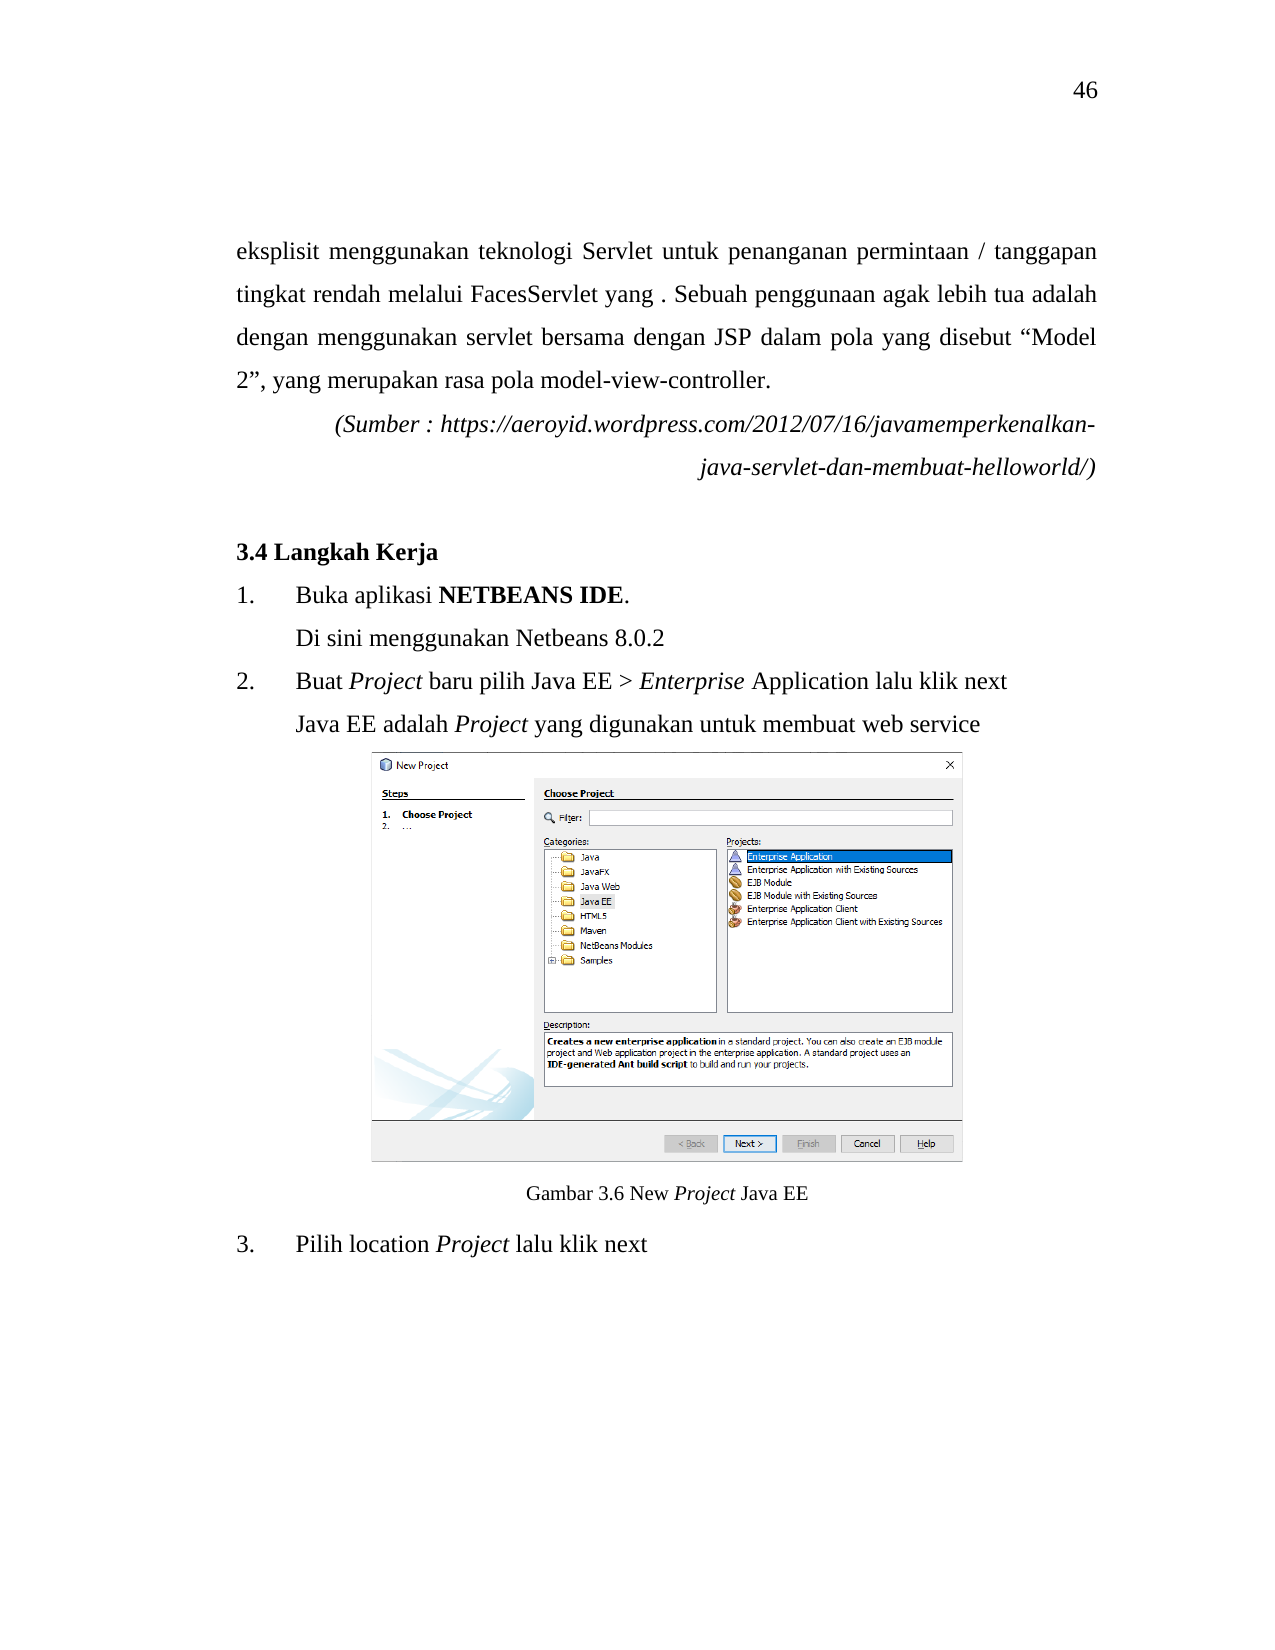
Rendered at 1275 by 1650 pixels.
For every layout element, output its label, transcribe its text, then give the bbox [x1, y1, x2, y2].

picture [371, 752, 963, 1162]
text (Sumber : https://aeroyid.wordpress.com/2012/07/16/javamemperkenalkan-java-servlet-dan-membuat-helloworld/) [236, 409, 1098, 481]
list Buka aplikasi NETBEANS IDE. [236, 580, 1098, 609]
list Buat Project baru pilih Java EE > Enterprise Application lalu klik next [236, 666, 1098, 695]
list Pilih location Project lalu klik next [236, 1229, 1098, 1258]
list Java EE adalah Project yang digunakan untuk membuat web service [236, 709, 1098, 738]
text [236, 236, 1098, 394]
text Gambar 3.6 New Project Java EE [236, 1181, 1098, 1205]
subtitle 3.4 Langkah Kerja [236, 537, 1098, 566]
list Di sini menggunakan Netbeans 8.0.2 [236, 623, 1098, 652]
